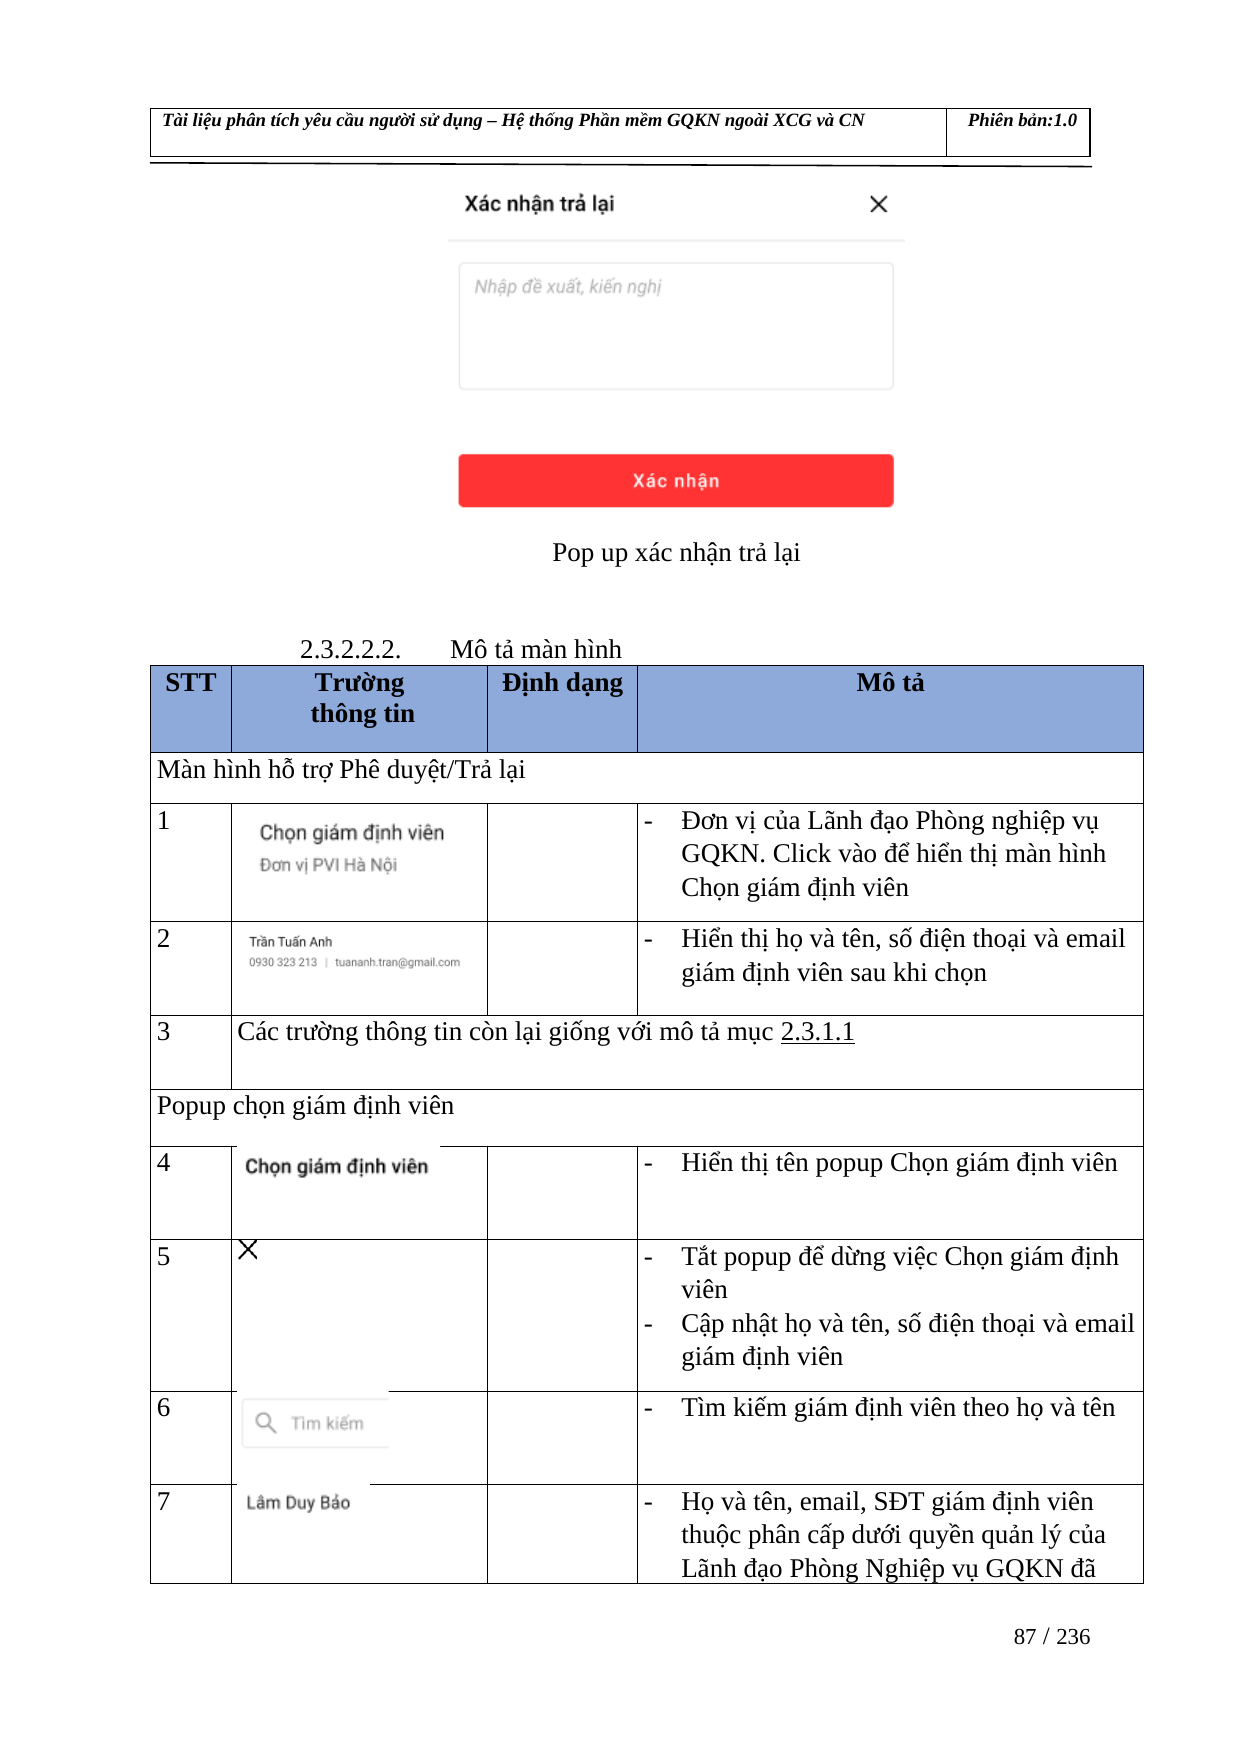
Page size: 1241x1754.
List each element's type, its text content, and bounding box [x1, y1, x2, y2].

table_cell 2 [151, 922, 231, 1014]
table_cell [488, 1485, 637, 1583]
table_cell [488, 804, 637, 921]
table_cell Đơn vị của Lãnh đạo Phòng nghiệp vụ GQKN. Click vào để hiển thị màn hình Chọn giám định viên [638, 804, 1143, 921]
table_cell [638, 1485, 1143, 1583]
text Pop up xác nhận trả lại [263, 536, 1090, 567]
picture [448, 185, 905, 536]
table_cell 6 [151, 1392, 231, 1484]
table_cell Popup chọn giám định viên [151, 1090, 1143, 1146]
table_cell Hiển thị tên popup Chọn giám định viên [638, 1147, 1143, 1239]
table_cell [232, 1485, 487, 1583]
table_cell [232, 922, 487, 1014]
picture [237, 1239, 257, 1260]
table_cell Tìm kiếm giám định viên theo họ và tên [638, 1392, 1143, 1484]
table_cell [488, 1240, 637, 1391]
table_cell [488, 1392, 637, 1484]
table_cell [232, 1392, 487, 1484]
table_header Trường thông tin [232, 666, 487, 752]
picture [237, 922, 482, 976]
table_cell [232, 1240, 487, 1391]
table_cell 3 [151, 1016, 231, 1088]
table_cell [232, 804, 487, 921]
picture [237, 804, 467, 889]
table_header Định dạng [488, 666, 637, 752]
picture [237, 1391, 389, 1461]
table_header Mô tả [638, 666, 1143, 752]
picture [237, 1146, 441, 1189]
table_cell 5 [151, 1240, 231, 1391]
table_header STT [151, 666, 231, 752]
table_cell 4 [151, 1147, 231, 1239]
table_cell [488, 1147, 637, 1239]
table_cell Tắt popup để dừng việc Chọn giám định viên Cập nhật họ và tên, số điện thoại và email giám định viên [638, 1240, 1143, 1391]
table_cell [232, 1147, 487, 1239]
subtitle Mô tả màn hình [300, 634, 1090, 665]
table_cell Hiển thị họ và tên, số điện thoại và email giám định viên sau khi chọn [638, 922, 1143, 1014]
table_cell Màn hình hỗ trợ Phê duyệt/Trả lại [151, 753, 1143, 803]
table_cell Các trường thông tin còn lại giống với mô tả mục 2.3.1.1 [232, 1016, 1143, 1088]
table_cell [488, 922, 637, 1014]
picture [237, 1484, 370, 1526]
table_cell 1 [151, 804, 231, 921]
table_cell 7 [151, 1485, 231, 1583]
